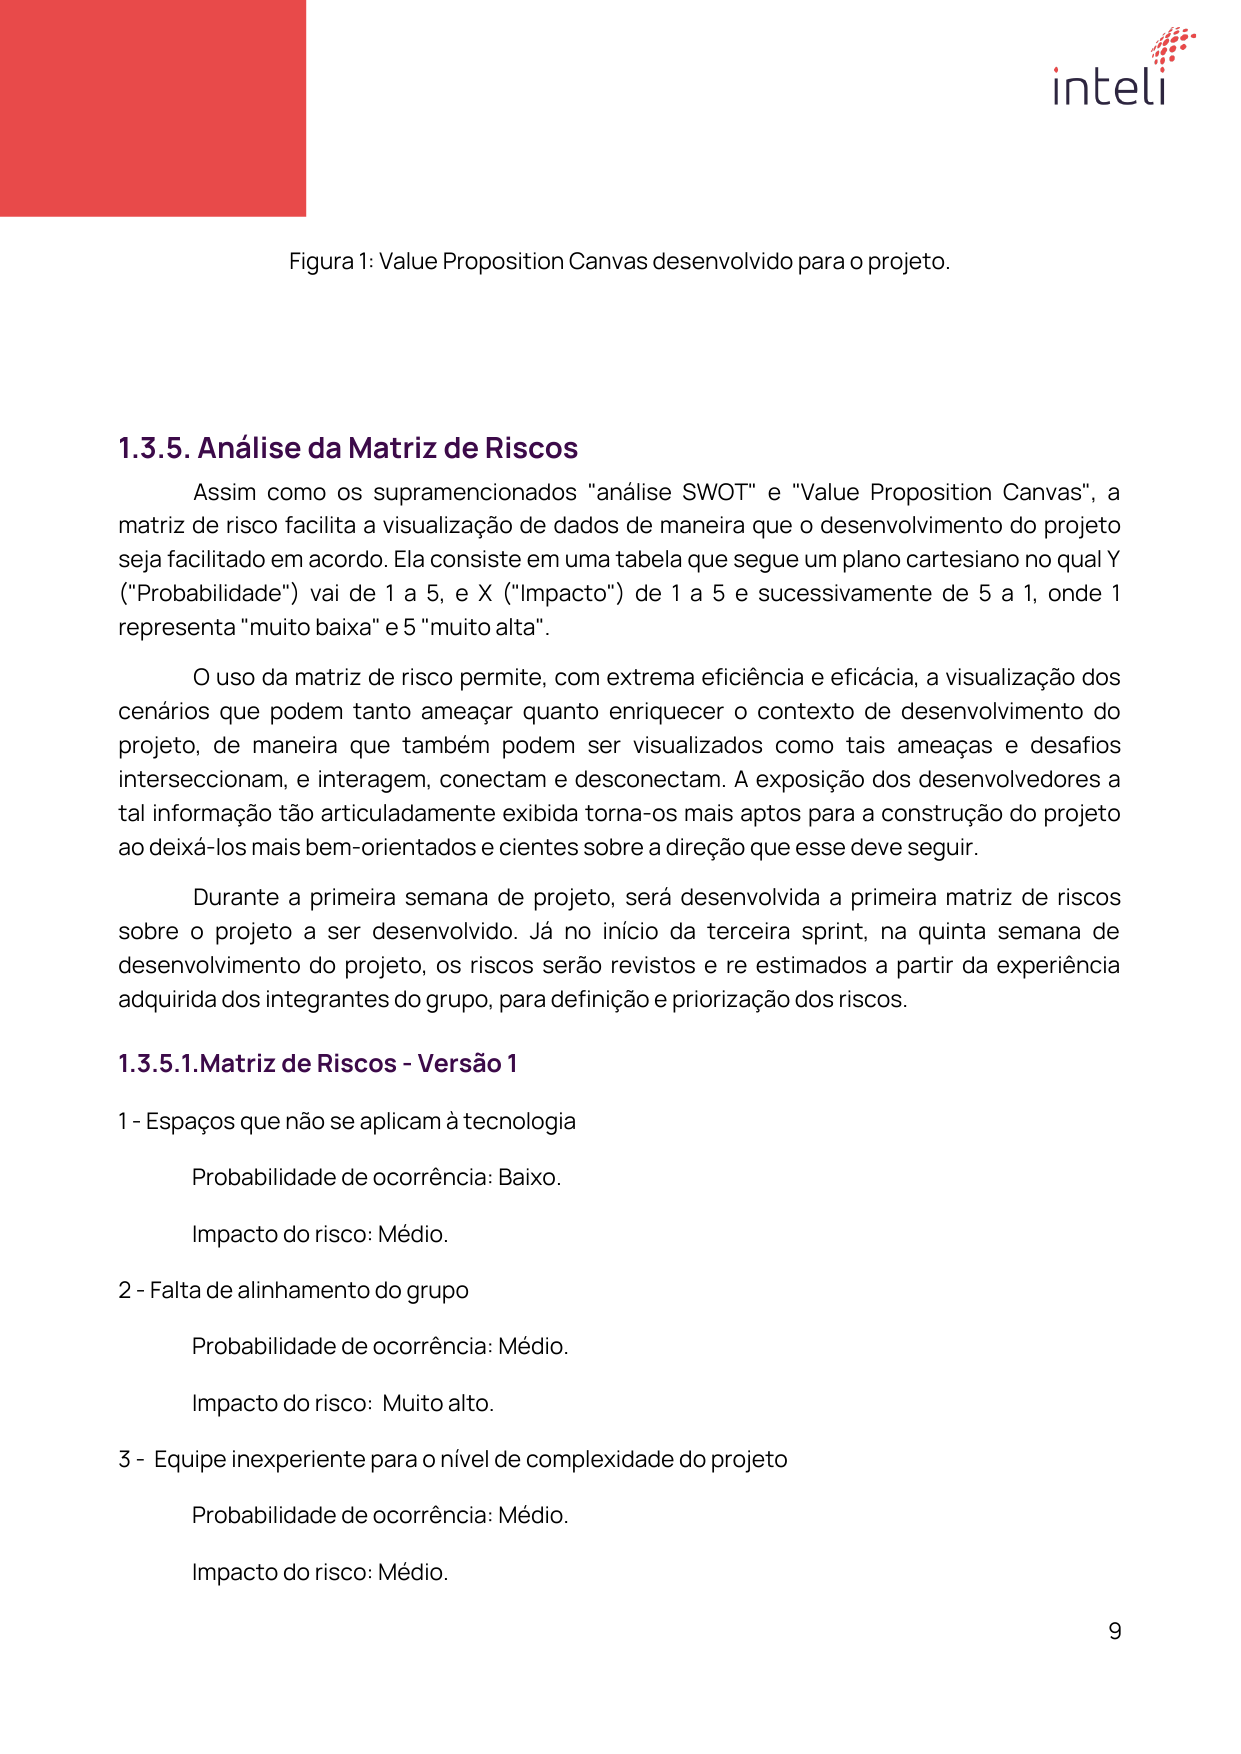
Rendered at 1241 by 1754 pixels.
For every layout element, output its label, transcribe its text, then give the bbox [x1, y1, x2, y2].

text Impacto do risco: Muito alto. [118, 1387, 1122, 1418]
text 2 - Falta de alinhamento do grupo [118, 1274, 1122, 1305]
text Durante a primeira semana de projeto, será desenvolvida a primeira matriz de riscos sobre o projeto a ser desenvolvido. Já no início da terceira sprint, na quinta semana de desenvolvimento do projeto, os riscos serão revistos e re estimados a partir da experiência adquirida dos integrantes do grupo, para definição e priorização dos riscos. [118, 881, 1122, 1014]
text O uso da matriz de risco permite, com extrema eficiência e eficácia, a visualização dos cenários que podem tanto ameaçar quanto enriquecer o contexto de desenvolvimento do projeto, de maneira que também podem ser visualizados como tais ameaças e desafios interseccionam, e interagem, conectam e desconectam. A exposição dos desenvolvedores a tal informação tão articuladamente exibida torna-os mais aptos para a construção do projeto ao deixá-los mais bem-orientados e cientes sobre a direção que esse deve seguir. [118, 661, 1122, 862]
text Figura 1: Value Proposition Canvas desenvolvido para o projeto. [118, 124, 1122, 276]
subtitle 1.3.5. Análise da Matriz de Riscos [118, 427, 1122, 467]
text Probabilidade de ocorrência: Baixo. [118, 1161, 1122, 1193]
text Probabilidade de ocorrência: Médio. [118, 1499, 1122, 1531]
text Assim como os supramencionados "análise SWOT" e "Value Proposition Canvas", a matriz de risco facilita a visualização de dados de maneira que o desenvolvimento do projeto seja facilitado em acordo. Ela consiste em uma tabela que segue um plano cartesiano no qual Y ("Probabilidade") vai de 1 a 5, e X ("Impacto") de 1 a 5 e sucessivamente de 5 a 1, onde 1 representa "muito baixa" e 5 "muito alta". [118, 475, 1122, 642]
text 1 - Espaços que não se aplicam à tecnologia [118, 1105, 1122, 1136]
text Probabilidade de ocorrência: Médio. [118, 1330, 1122, 1362]
text Impacto do risco: Médio. [118, 1556, 1122, 1587]
text 3 - Equipe inexperiente para o nível de complexidade do projeto [118, 1443, 1122, 1474]
picture [1054, 27, 1197, 105]
text Impacto do risco: Médio. [118, 1218, 1122, 1249]
picture [0, 0, 307, 217]
subtitle 1.3.5.1.Matriz de Riscos - Versão 1 [118, 1046, 1122, 1080]
